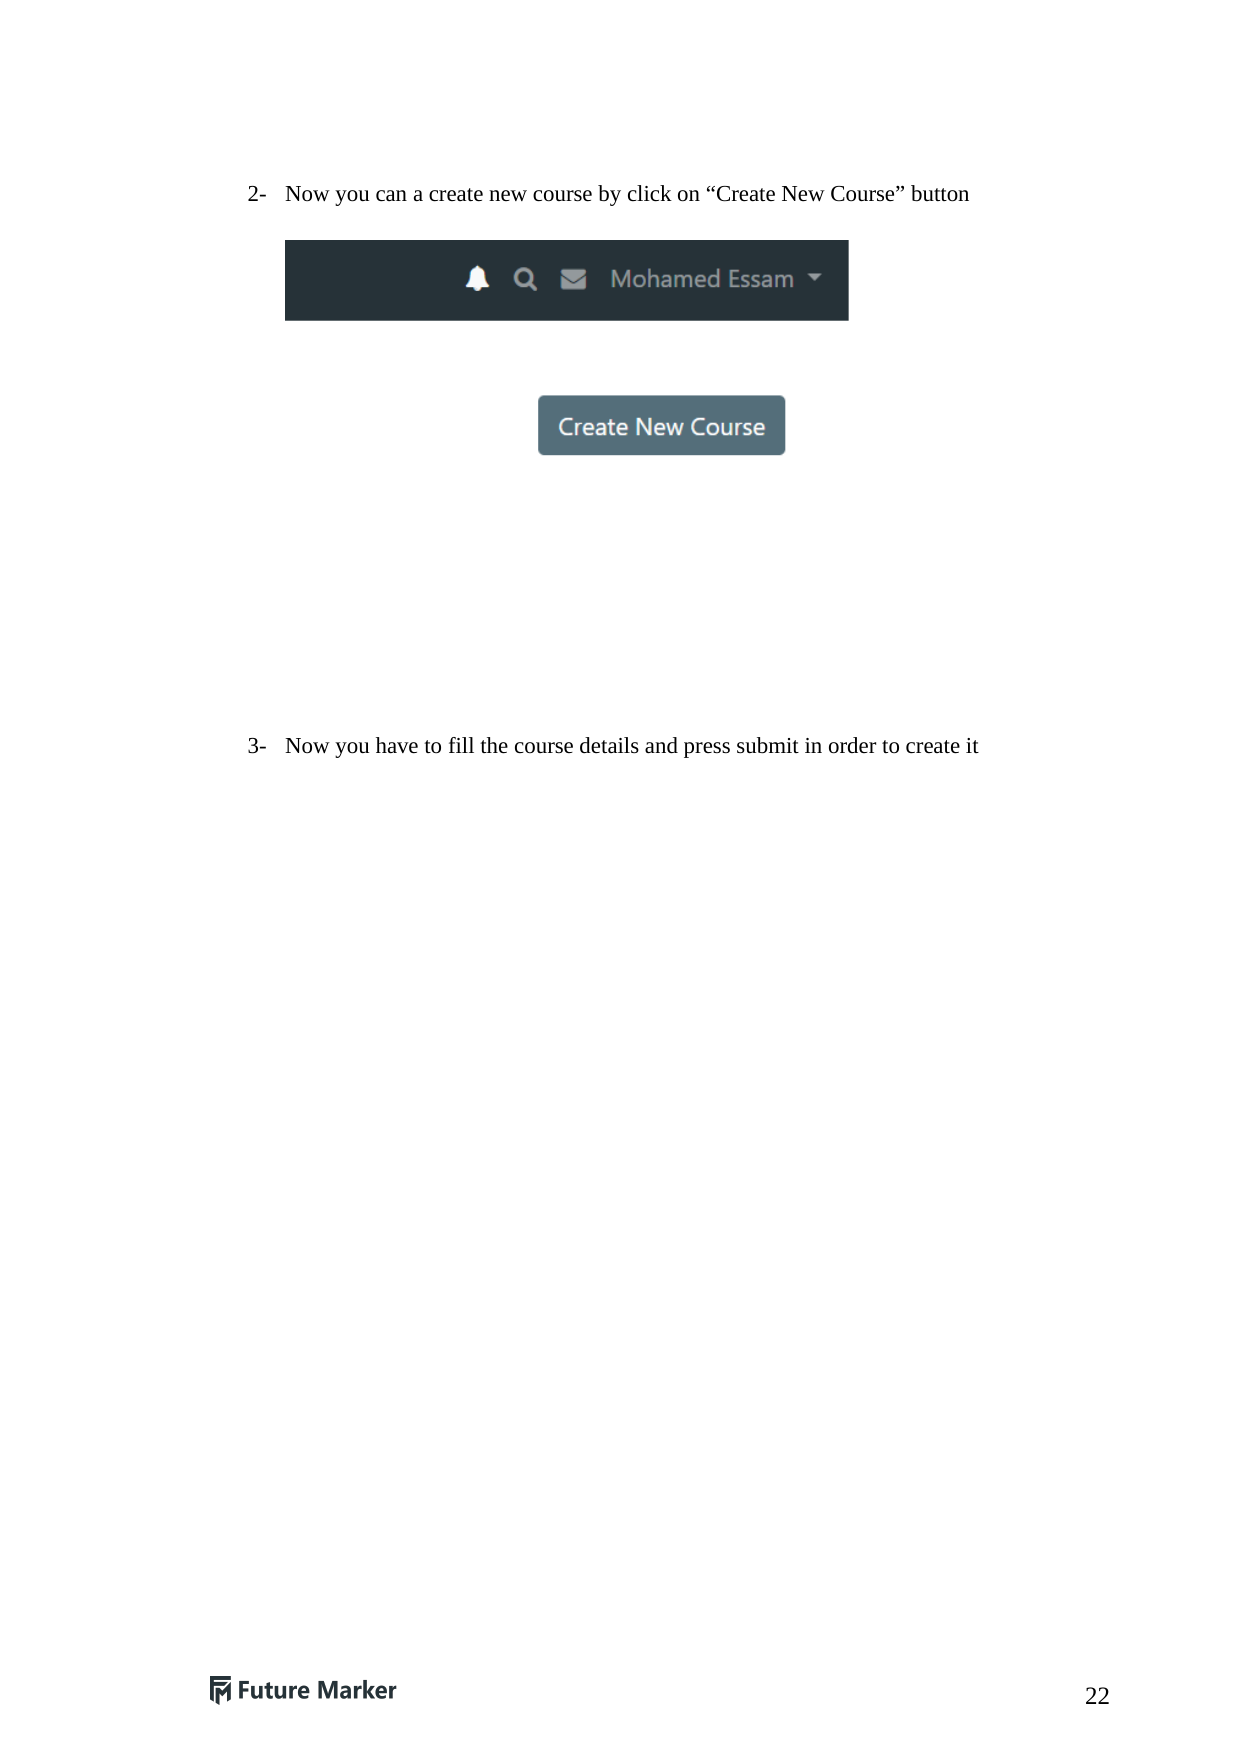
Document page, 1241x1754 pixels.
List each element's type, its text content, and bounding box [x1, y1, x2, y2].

picture [210, 1676, 397, 1705]
list Now you can a create new course by click on “Create New Course” button [247, 180, 1120, 207]
picture [285, 240, 849, 729]
list Now you have to fill the course details and press submit in order to create it [247, 732, 1120, 758]
